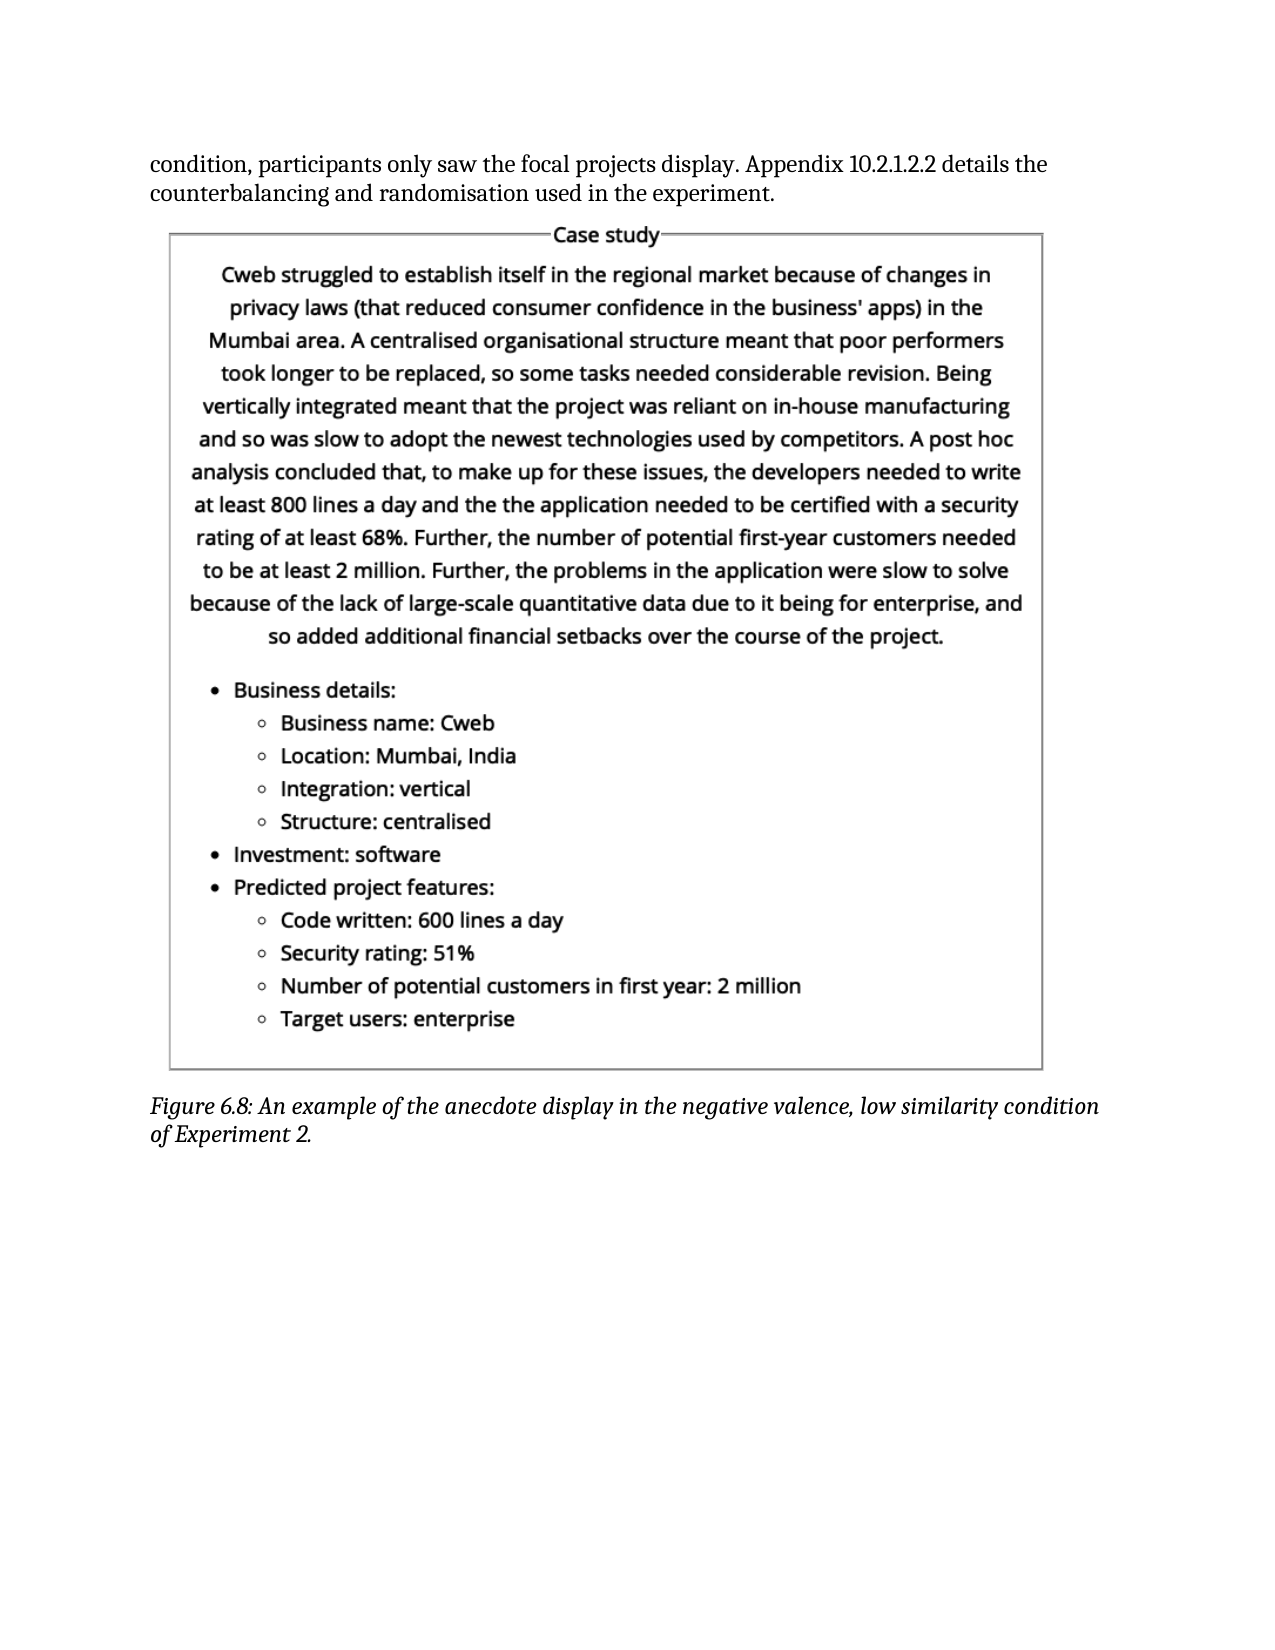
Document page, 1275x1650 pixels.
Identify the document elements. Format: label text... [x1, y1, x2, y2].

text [150, 150, 1125, 207]
picture [168, 226, 1044, 1071]
text Figure 6.8: An example of the anecdote display in the negative valence, low similarity condition of Experiment 2. [150, 1092, 1125, 1149]
